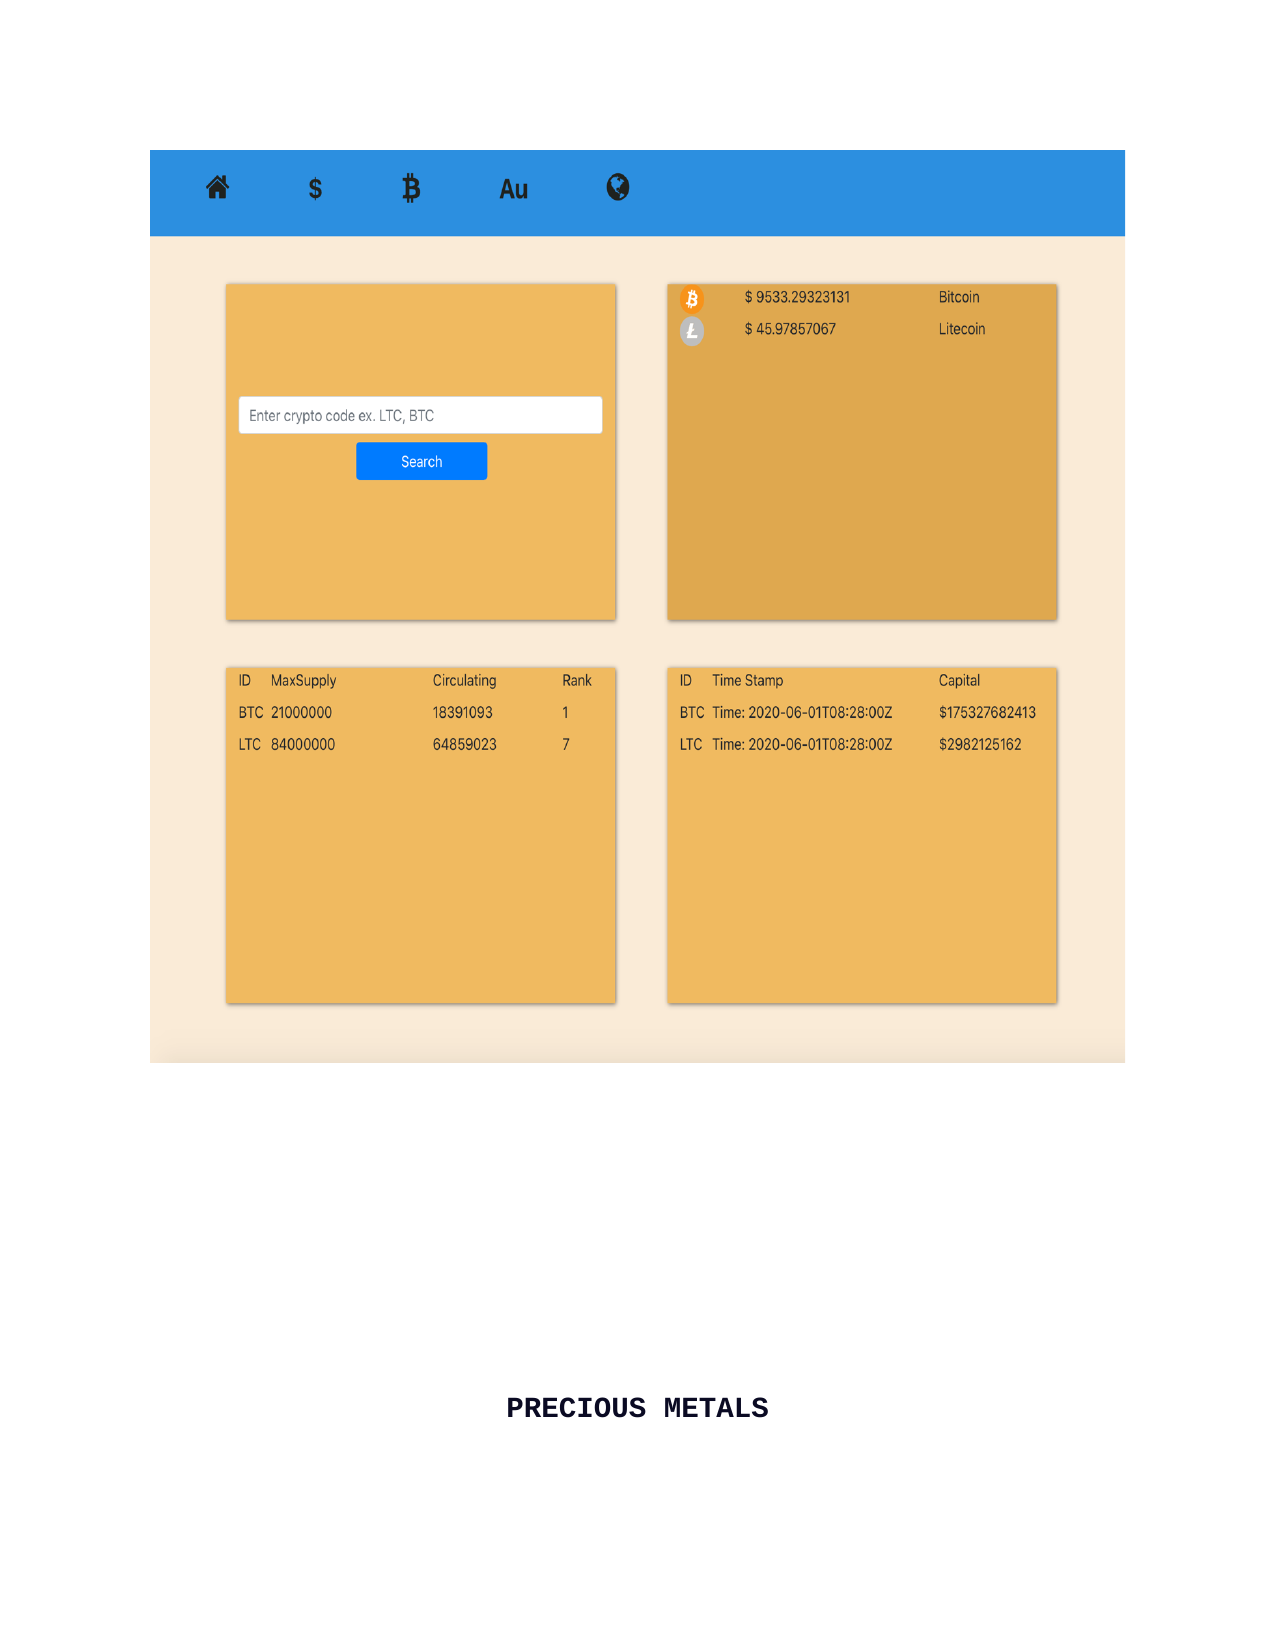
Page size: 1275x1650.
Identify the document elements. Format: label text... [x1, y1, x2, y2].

picture [150, 150, 1125, 1063]
text PRECIOUS METALS [150, 1393, 1125, 1426]
